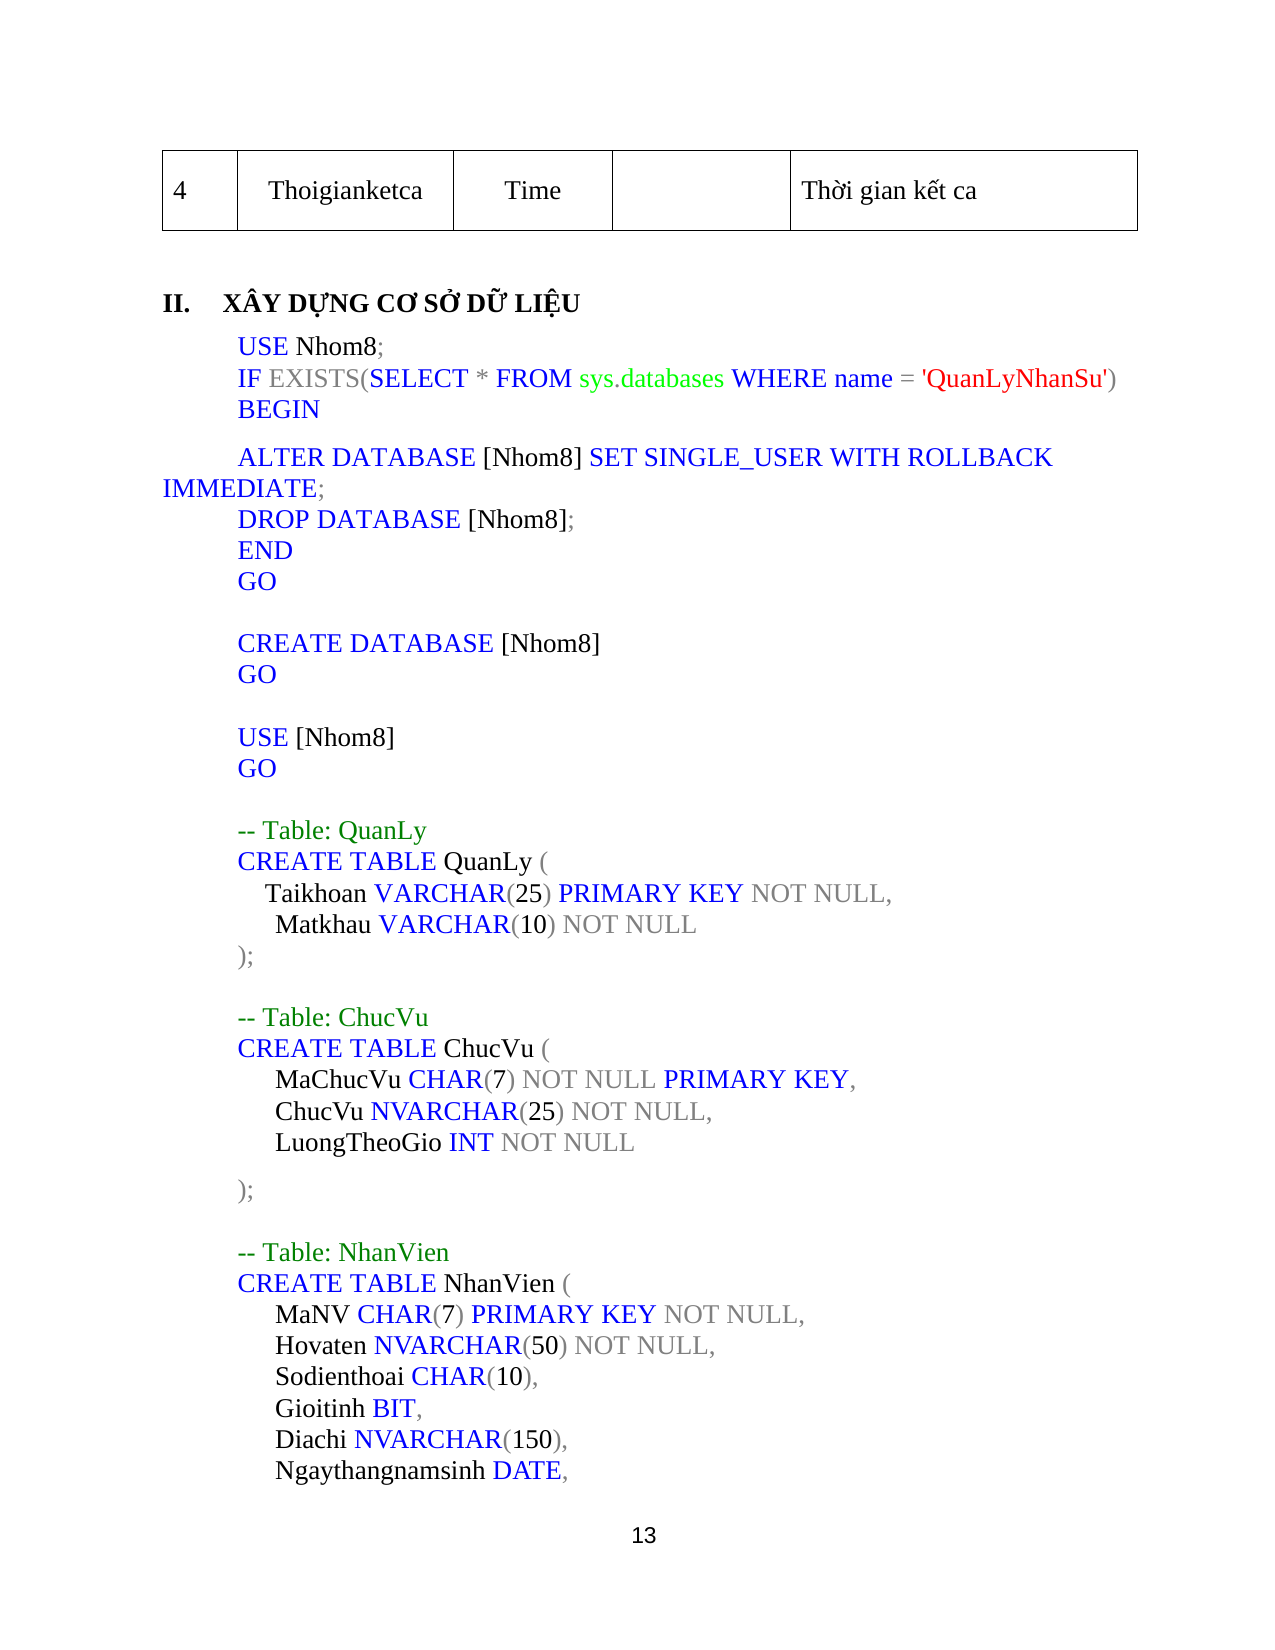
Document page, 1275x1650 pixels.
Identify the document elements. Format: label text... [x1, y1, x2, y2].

list Sodienthoai CHAR(10), [275, 1361, 1125, 1392]
text CREATE TABLE QuanLy ( [162, 846, 1125, 877]
table_cell 4 [163, 151, 237, 230]
text MaChucVu CHAR(7) NOT NULL PRIMARY KEY, [200, 1063, 1125, 1095]
text ); [162, 939, 1125, 970]
list Ngaythangnamsinh DATE, [275, 1454, 1125, 1485]
text Matkhau VARCHAR(10) NOT NULL [200, 908, 1125, 939]
list Hovaten NVARCHAR(50) NOT NULL, [275, 1329, 1125, 1361]
text CREATE TABLE ChucVu ( [162, 1032, 1125, 1063]
text -- Table: ChucVu [162, 1001, 1125, 1032]
text MaNV CHAR(7) PRIMARY KEY NOT NULL, [200, 1298, 1125, 1329]
text GO [162, 659, 1125, 690]
list XÂY DỰNG CƠ SỞ DỮ LIỆU [162, 287, 1125, 318]
table_cell [613, 151, 790, 230]
text -- Table: NhanVien [162, 1236, 1125, 1267]
text GO [162, 565, 1125, 596]
text IF EXISTS(SELECT * FROM sys.databases WHERE name = 'QuanLyNhanSu') [162, 362, 1125, 393]
table_cell Thời gian kết ca [791, 151, 1137, 230]
list ChucVu NVARCHAR(25) NOT NULL, [275, 1095, 1125, 1126]
list Diachi NVARCHAR(150), [275, 1423, 1125, 1454]
list Gioitinh BIT, [275, 1392, 1125, 1423]
text USE [Nhom8] [162, 721, 1125, 752]
table_cell Time [454, 151, 612, 230]
list LuongTheoGio INT NOT NULL [275, 1126, 1125, 1157]
text Taikhoan VARCHAR(25) PRIMARY KEY NOT NULL, [162, 877, 1125, 908]
text CREATE DATABASE [Nhom8] [162, 627, 1125, 659]
text DROP DATABASE [Nhom8]; [162, 503, 1125, 534]
text END [162, 534, 1125, 565]
text -- Table: QuanLy [162, 814, 1125, 846]
text ); [162, 1174, 1125, 1205]
text CREATE TABLE NhanVien ( [162, 1267, 1125, 1298]
list BEGIN [237, 393, 1125, 424]
table_cell Thoigianketca [238, 151, 453, 230]
text GO [162, 752, 1125, 783]
text ALTER DATABASE [Nhom8] SET SINGLE_USER WITH ROLLBACK IMMEDIATE; [162, 441, 1125, 503]
text USE Nhom8; [200, 331, 1125, 362]
